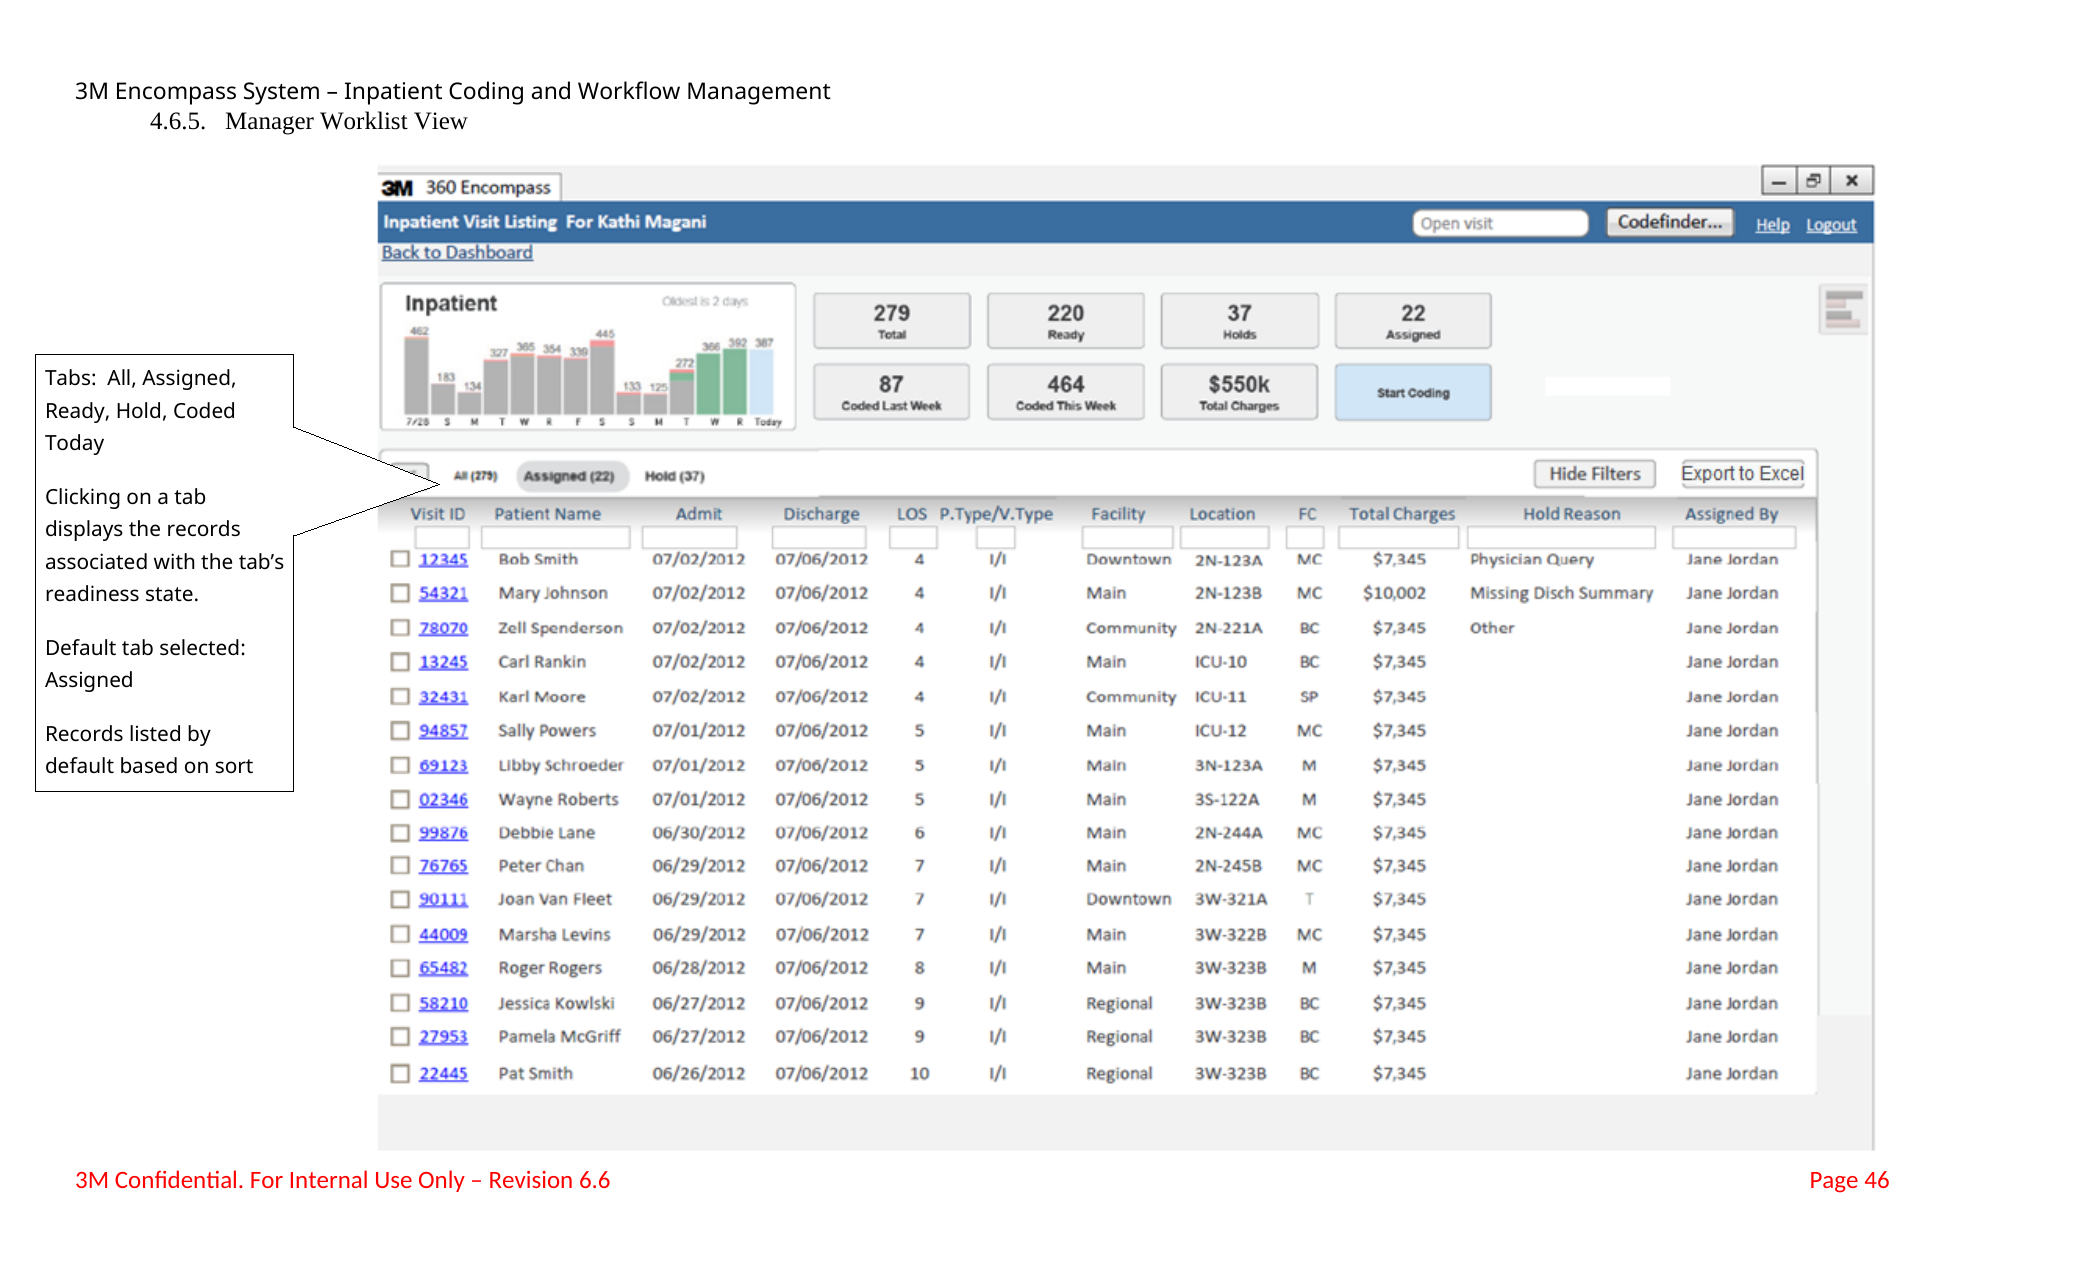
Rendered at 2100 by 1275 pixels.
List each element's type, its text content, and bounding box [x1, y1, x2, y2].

list Manager Worklist View [150, 106, 2025, 135]
picture [375, 160, 1880, 1154]
